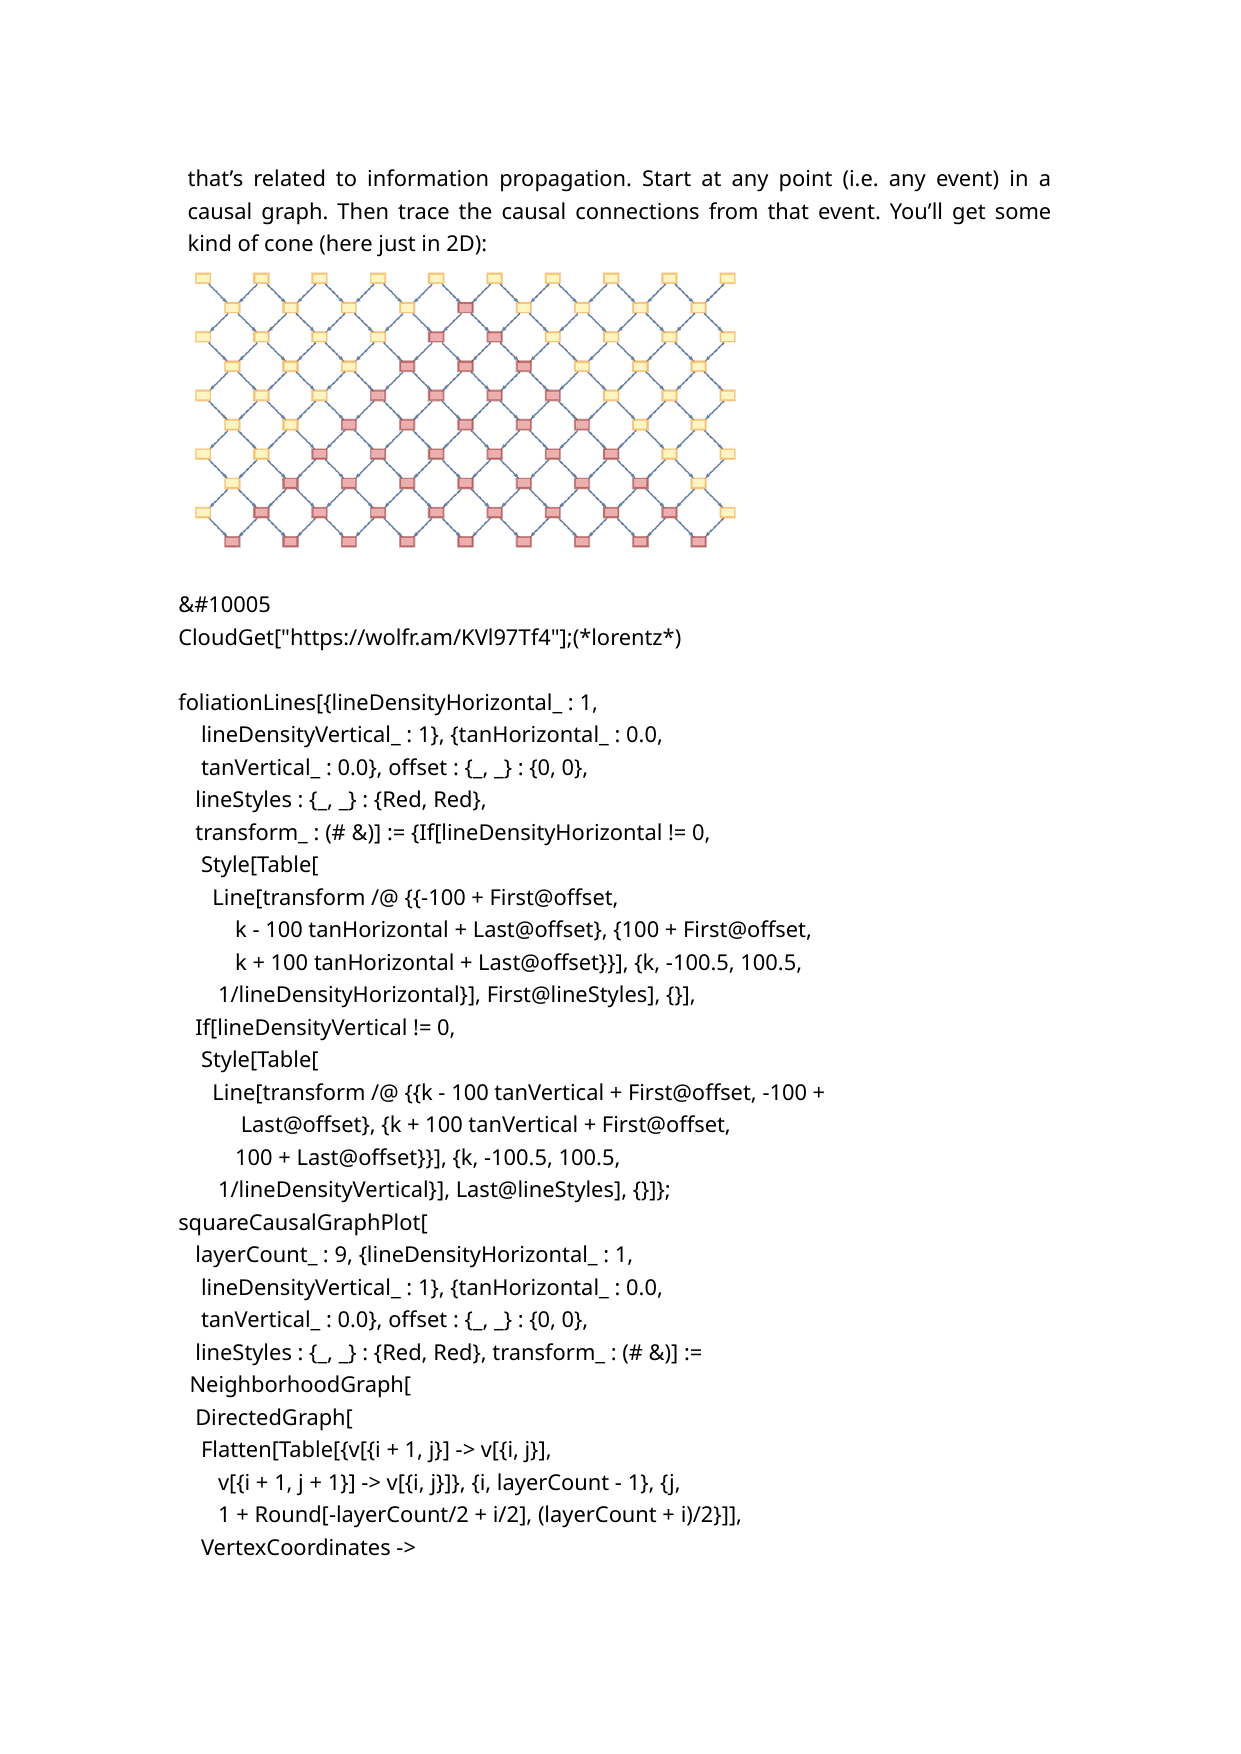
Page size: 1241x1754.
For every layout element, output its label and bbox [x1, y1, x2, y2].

picture [178, 262, 767, 558]
text [187, 162, 1053, 259]
table_header [172, 260, 848, 1566]
